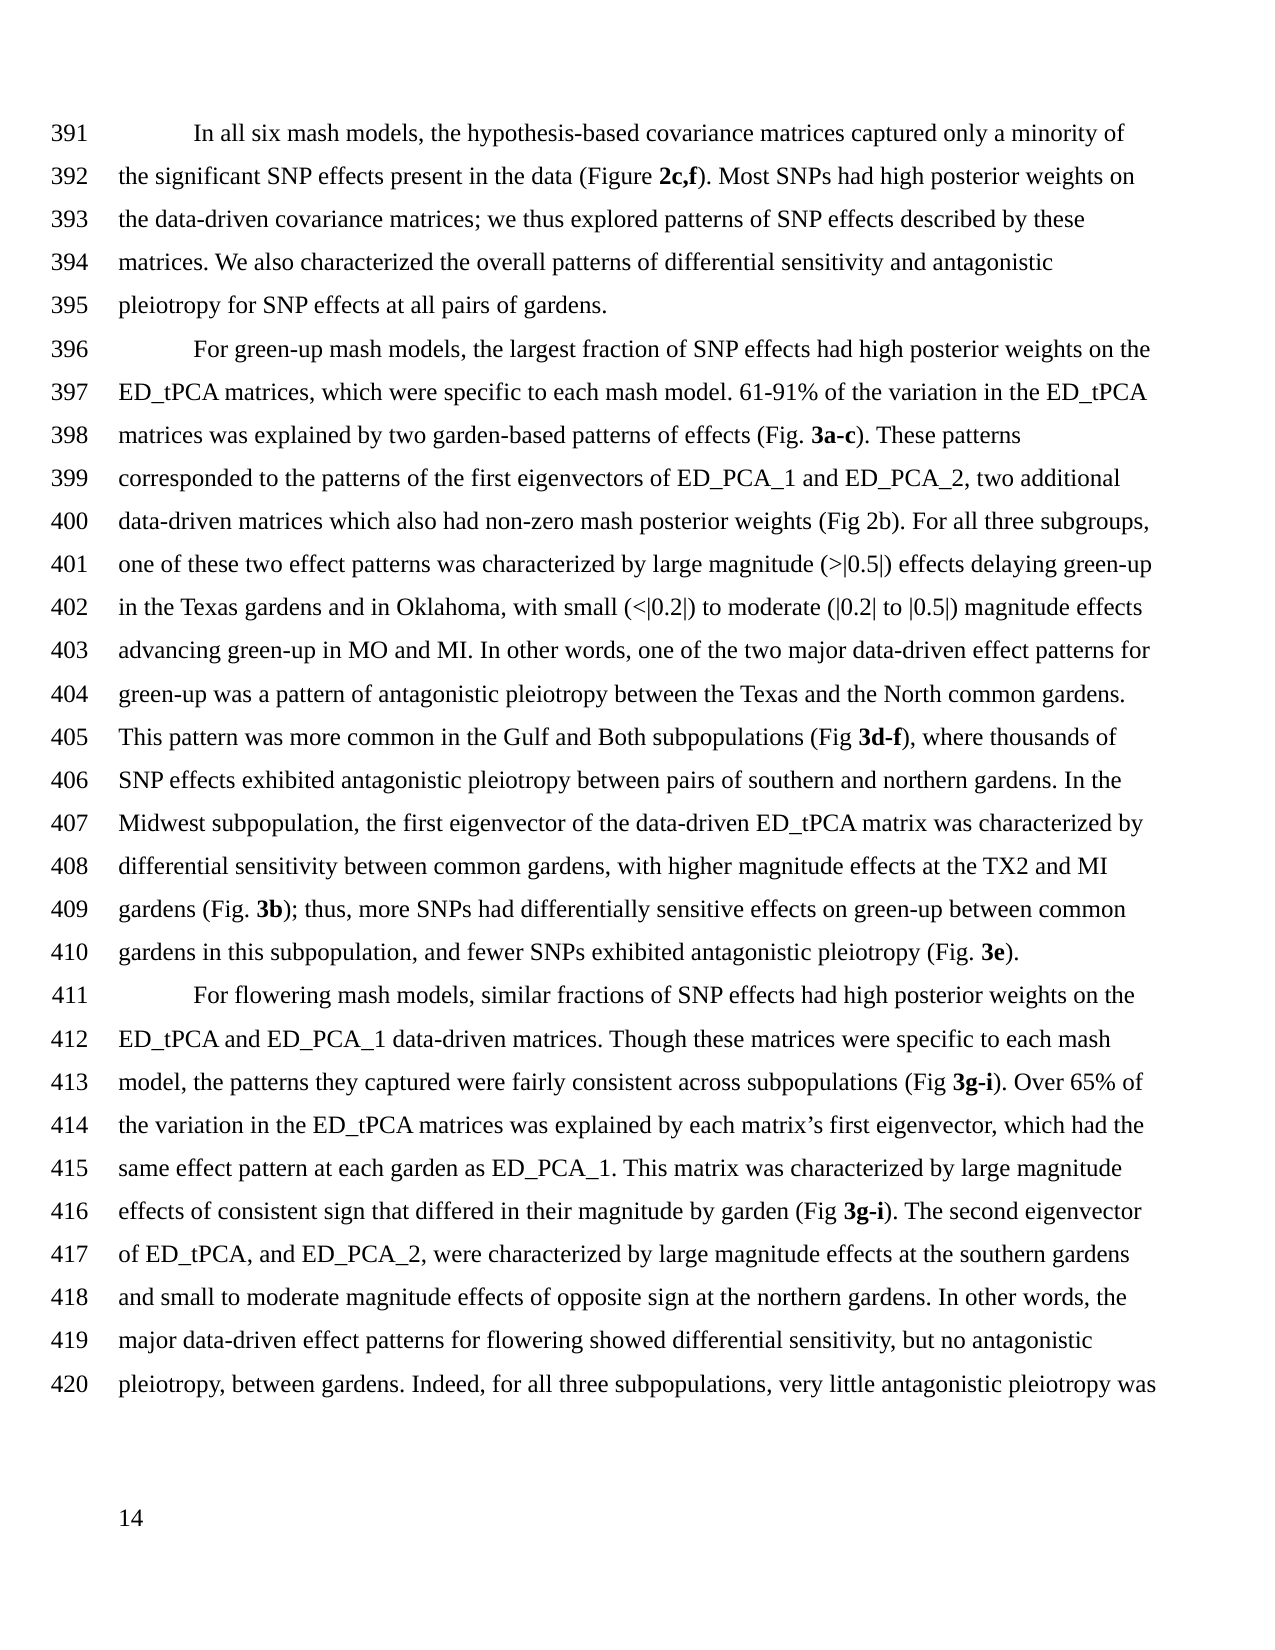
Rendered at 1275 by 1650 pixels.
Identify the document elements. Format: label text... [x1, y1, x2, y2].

text For green-up mash models, the largest fraction of SNP effects had high posterior weights on the ED_tPCA matrices, which were specific to each mash model. 61-91% of the variation in the ED_tPCA matrices was explained by two garden-based patterns of effects (Fig. 3a-c). These patterns corresponded to the patterns of the first eigenvectors of ED_PCA_1 and ED_PCA_2, two additional data-driven matrices which also had non-zero mash posterior weights (Fig 2b). For all three subgroups, one of these two effect patterns was characterized by large magnitude (>|0.5|) effects delaying green-up in the Texas gardens and in Oklahoma, with small (<|0.2|) to moderate (|0.2| to |0.5|) magnitude effects advancing green-up in MO and MI. In other words, one of the two major data-driven effect patterns for green-up was a pattern of antagonistic pleiotropy between the Texas and the North common gardens. This pattern was more common in the Gulf and Both subpopulations (Fig 3d-f), where thousands of SNP effects exhibited antagonistic pleiotropy between pairs of southern and northern gardens. In the Midwest subpopulation, the first eigenvector of the data-driven ED_tPCA matrix was characterized by differential sensitivity between common gardens, with higher magnitude effects at the TX2 and MI gardens (Fig. 3b); thus, more SNPs had differentially sensitive effects on green-up between common gardens in this subpopulation, and fewer SNPs exhibited antagonistic pleiotropy (Fig. 3e). [118, 334, 1157, 966]
text In all six mash models, the hypothesis-based covariance matrices captured only a minority of the significant SNP effects present in the data (Figure 2c,f). Most SNPs had high posterior weights on the data-driven covariance matrices; we thus explored patterns of SNP effects described by these matrices. We also characterized the overall patterns of differential sensitivity and antagonistic pleiotropy for SNP effects at all pairs of gardens. [118, 118, 1157, 319]
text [118, 981, 1157, 1397]
